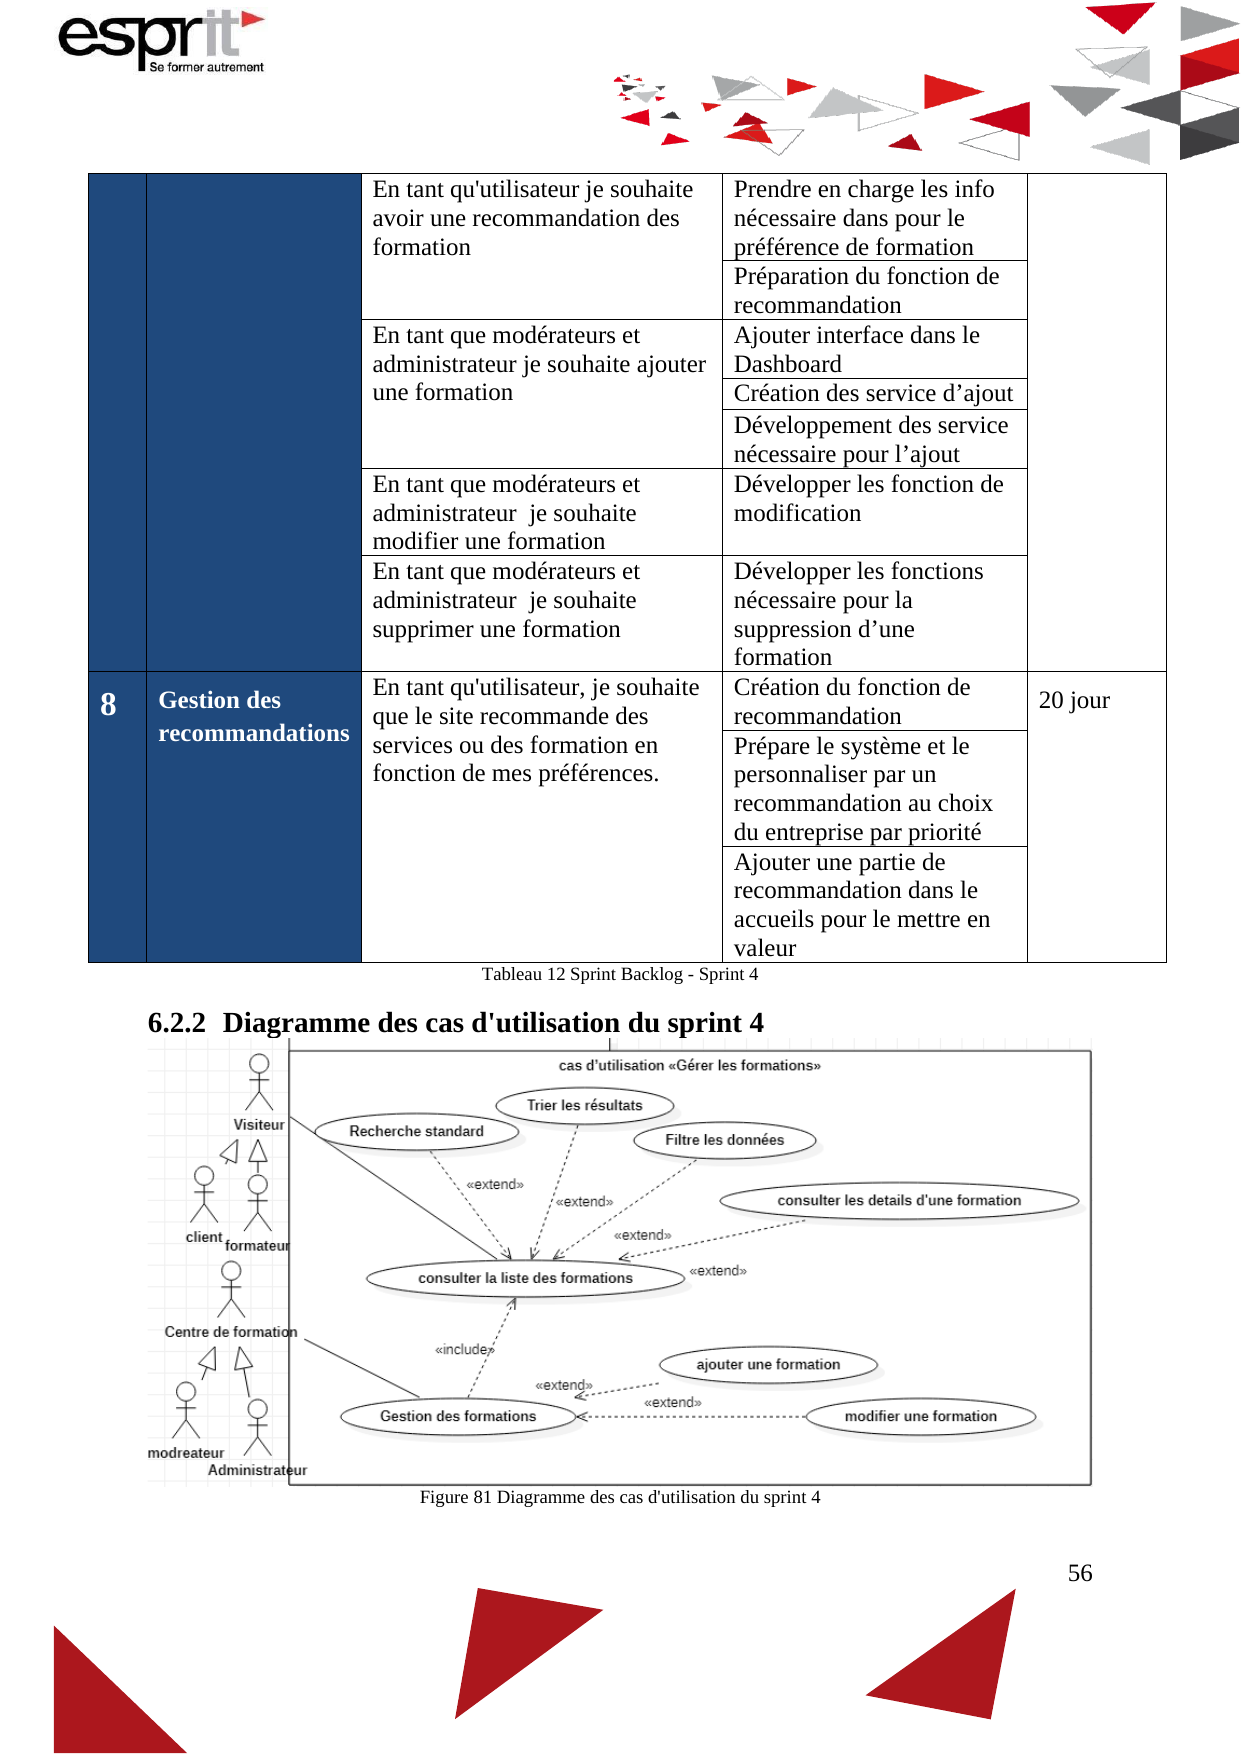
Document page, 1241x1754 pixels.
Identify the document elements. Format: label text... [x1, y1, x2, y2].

table_cell Prendre en charge les info nécessaire dans pour le préférence de formation [723, 174, 1027, 260]
table_cell En tant qu'utilisateur, je souhaite que le site recommande des services ou des formation en fonction de mes préférences. [362, 672, 722, 962]
subtitle Diagramme des cas d'utilisation du sprint 4 [148, 1005, 1093, 1038]
table_cell 8 [89, 672, 146, 962]
table_cell Développement des service nécessaire pour l’ajout [723, 410, 1027, 468]
table_cell 20 jour [1028, 672, 1166, 962]
table_cell En tant que modérateurs et administrateur je souhaite supprimer une formation [362, 556, 722, 671]
picture [54, 7, 269, 75]
table_cell Préparation du fonction de recommandation [723, 261, 1027, 319]
table_cell En tant que modérateurs et administrateur je souhaite modifier une formation [362, 469, 722, 555]
table_cell Ajouter interface dans le Dashboard [723, 320, 1027, 377]
table_cell Prépare le système et le personnaliser par un recommandation au choix du entreprise par priorité [723, 731, 1027, 846]
table_cell Création du fonction de recommandation [723, 672, 1027, 730]
text Tableau 12 Sprint Backlog - Sprint 4 [148, 963, 1093, 984]
picture [613, 0, 1241, 167]
table_cell Ajouter une partie de recommandation dans le accueils pour le mettre en valeur [723, 847, 1027, 962]
picture [147, 1038, 1093, 1487]
table_cell En tant qu'utilisateur je souhaite avoir une recommandation des formation [362, 174, 722, 319]
table_cell Création des service d’ajout [723, 379, 1027, 409]
table_cell En tant que modérateurs et administrateur je souhaite ajouter une formation [362, 320, 722, 468]
table_cell Gestion des recommandations [147, 672, 361, 962]
table_cell Développer les fonction de modification [723, 469, 1027, 555]
table_cell Développer les fonctions nécessaire pour la suppression d’une formation [723, 556, 1027, 671]
